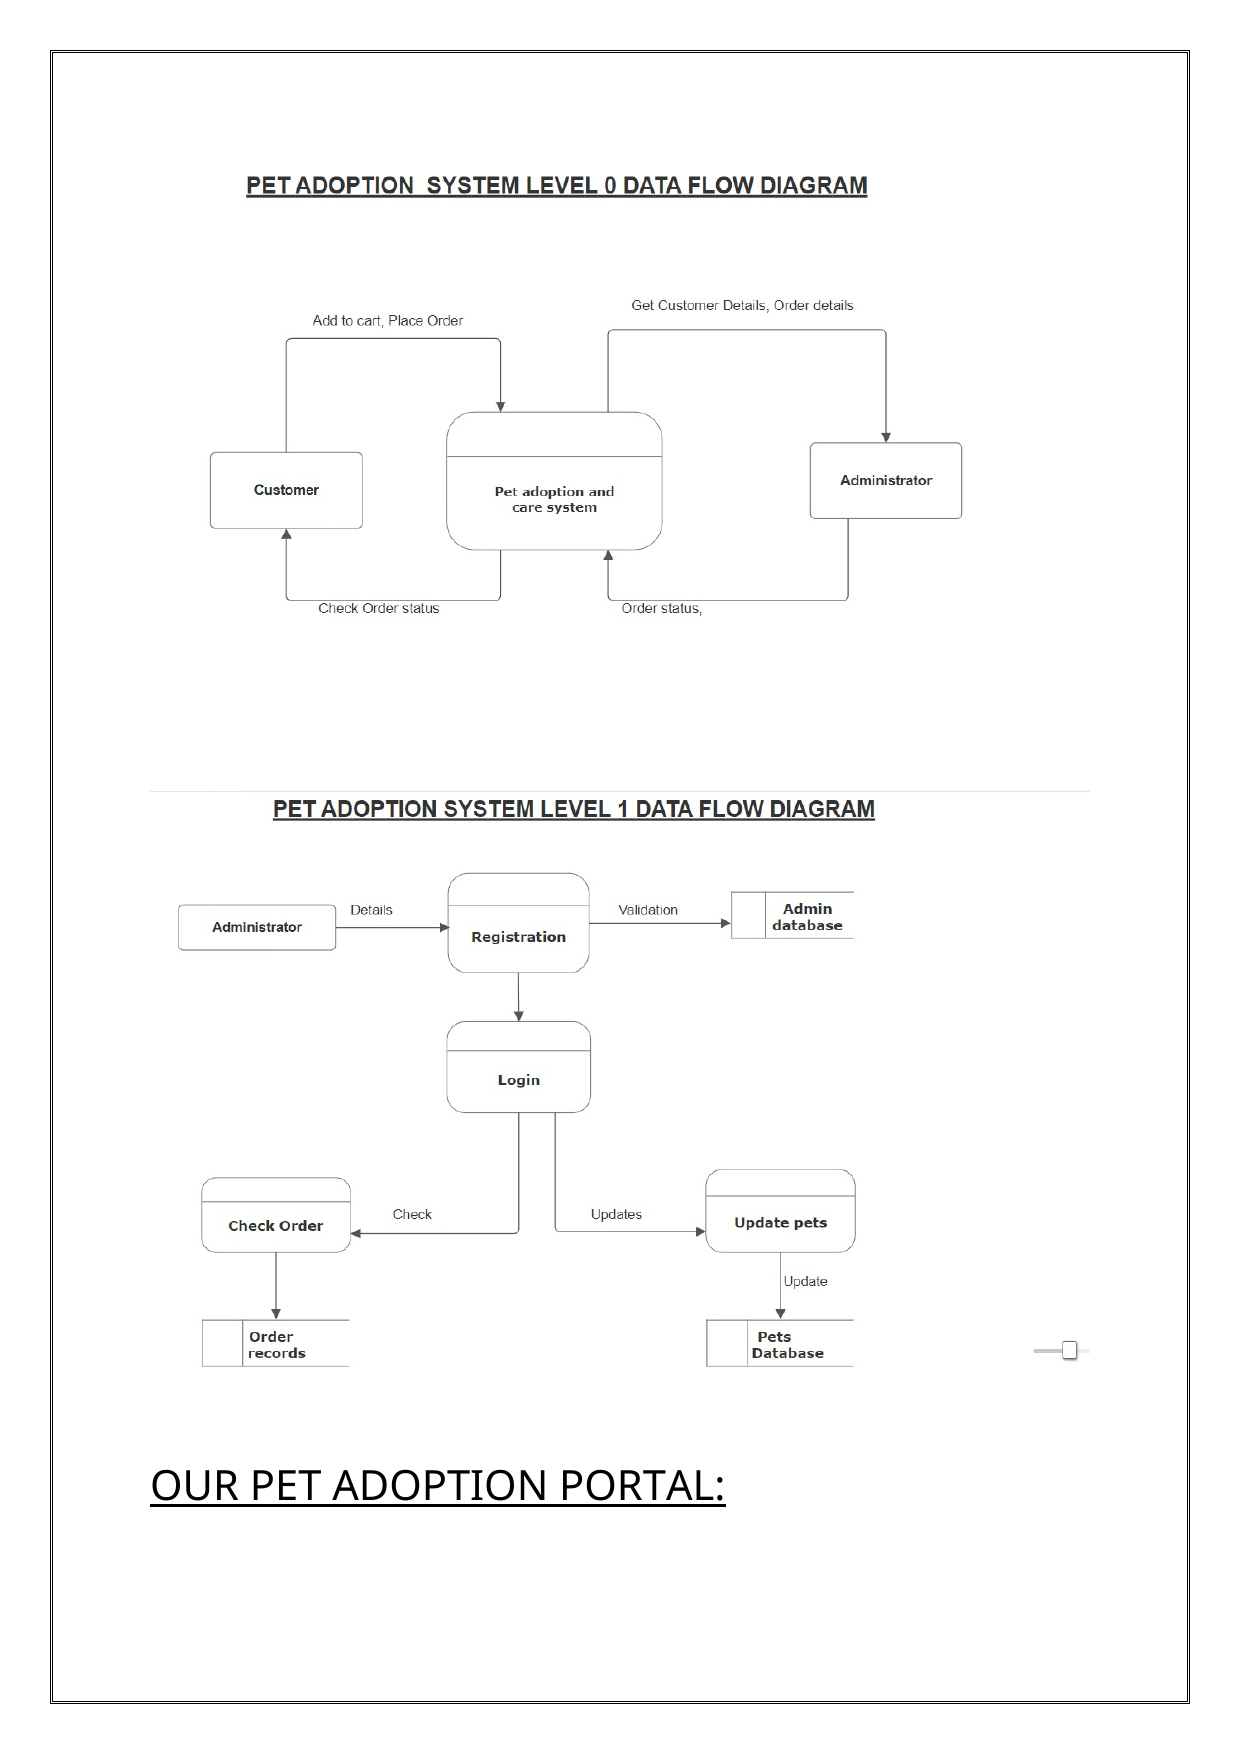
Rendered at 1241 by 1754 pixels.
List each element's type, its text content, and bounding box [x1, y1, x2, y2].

picture [150, 150, 1091, 694]
picture [150, 790, 1091, 1376]
text OUR PET ADOPTION PORTAL: [150, 1456, 1090, 1513]
